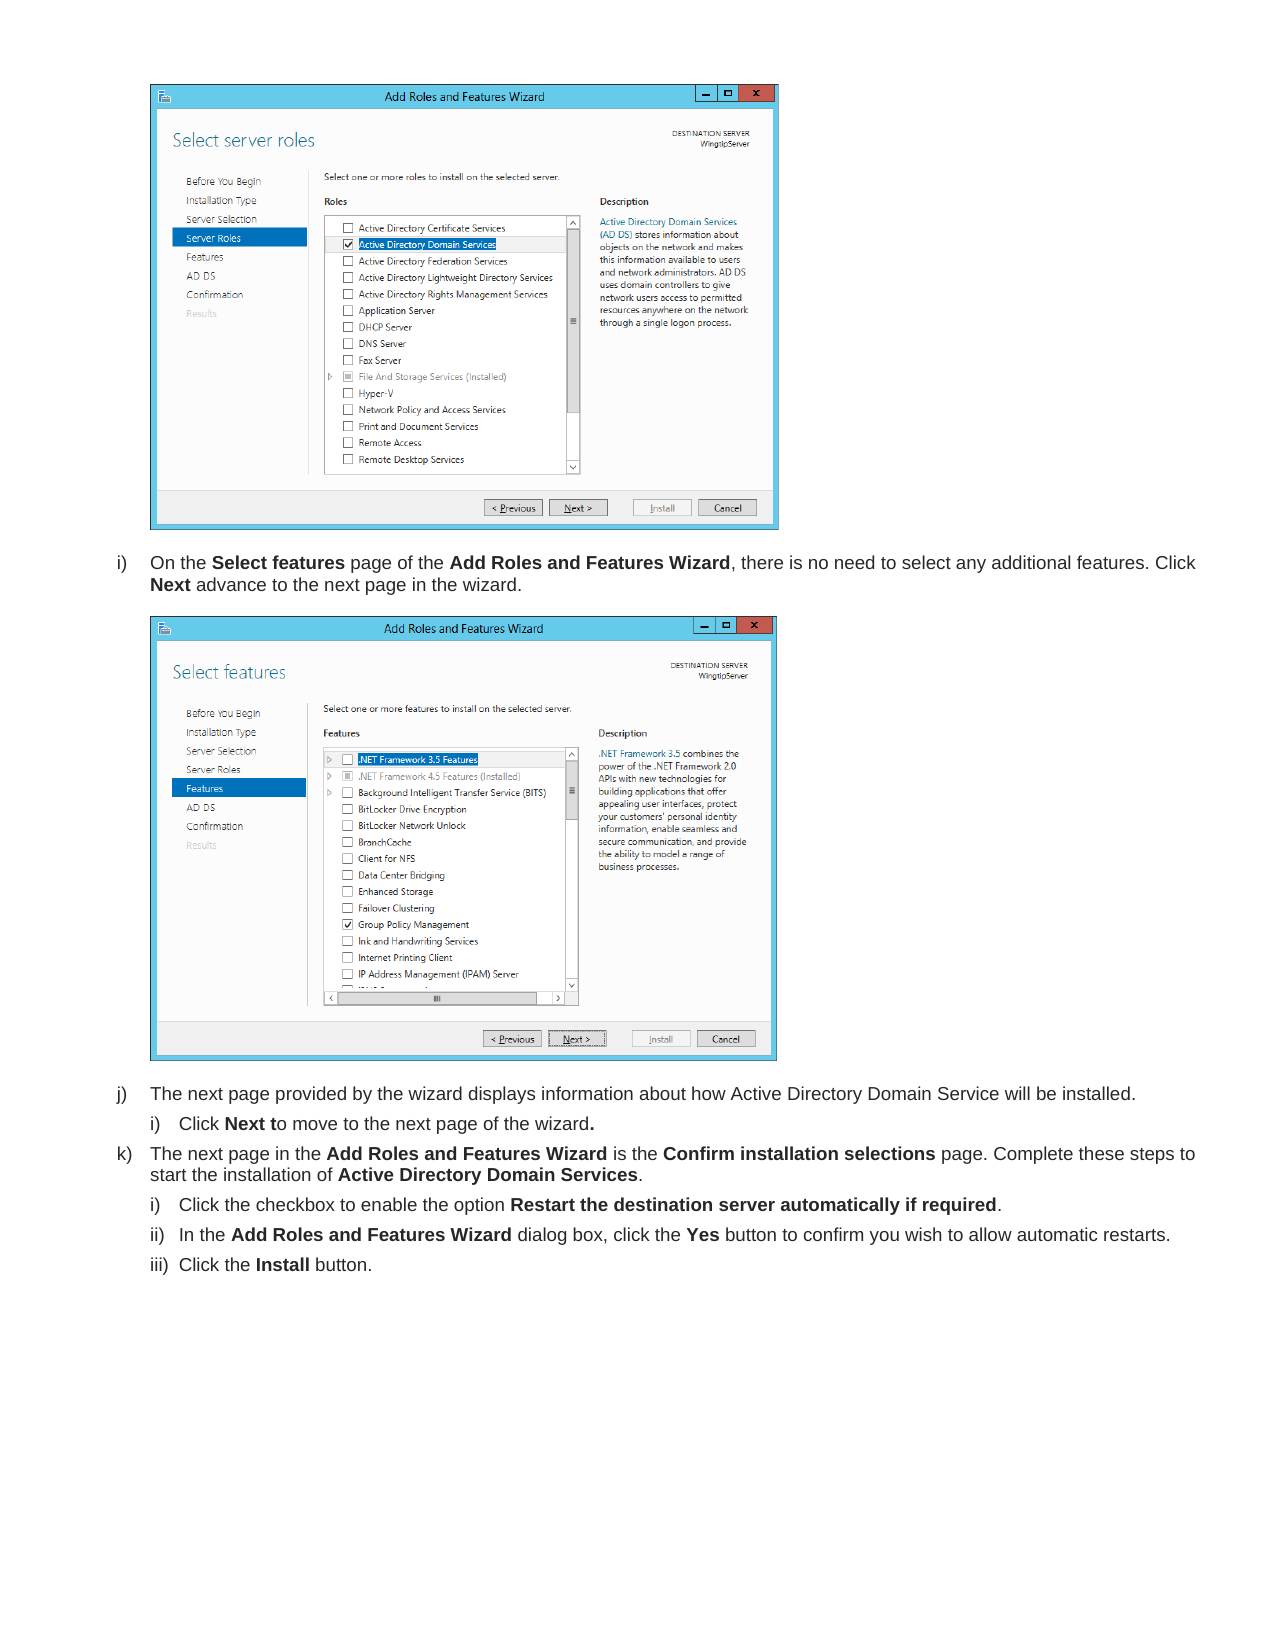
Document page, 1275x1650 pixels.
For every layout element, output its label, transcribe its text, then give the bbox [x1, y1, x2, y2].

text Click the Install button. [150, 1254, 1200, 1275]
picture [150, 616, 777, 1061]
text In the Add Roles and Features Wizard dialog box, click the Yes button to confirm you wish to allow automatic restarts. [150, 1224, 1200, 1245]
text On the Select features page of the Add Roles and Features Wizard, there is no need to select any additional features. Click Next advance to the next page in the wizard. [117, 552, 1200, 595]
picture [150, 84, 779, 530]
text Click the checkbox to enable the option Restart the destination server automatically if required. [150, 1194, 1200, 1215]
text The next page provided by the wizard displays information about how Active Directory Domain Service will be installed. [117, 1083, 1200, 1104]
text Click Next to move to the next page of the wizard. [150, 1112, 1200, 1134]
text The next page in the Add Roles and Features Wizard is the Confirm installation selections page. Complete these steps to start the installation of Active Directory Domain Services. [117, 1142, 1200, 1186]
